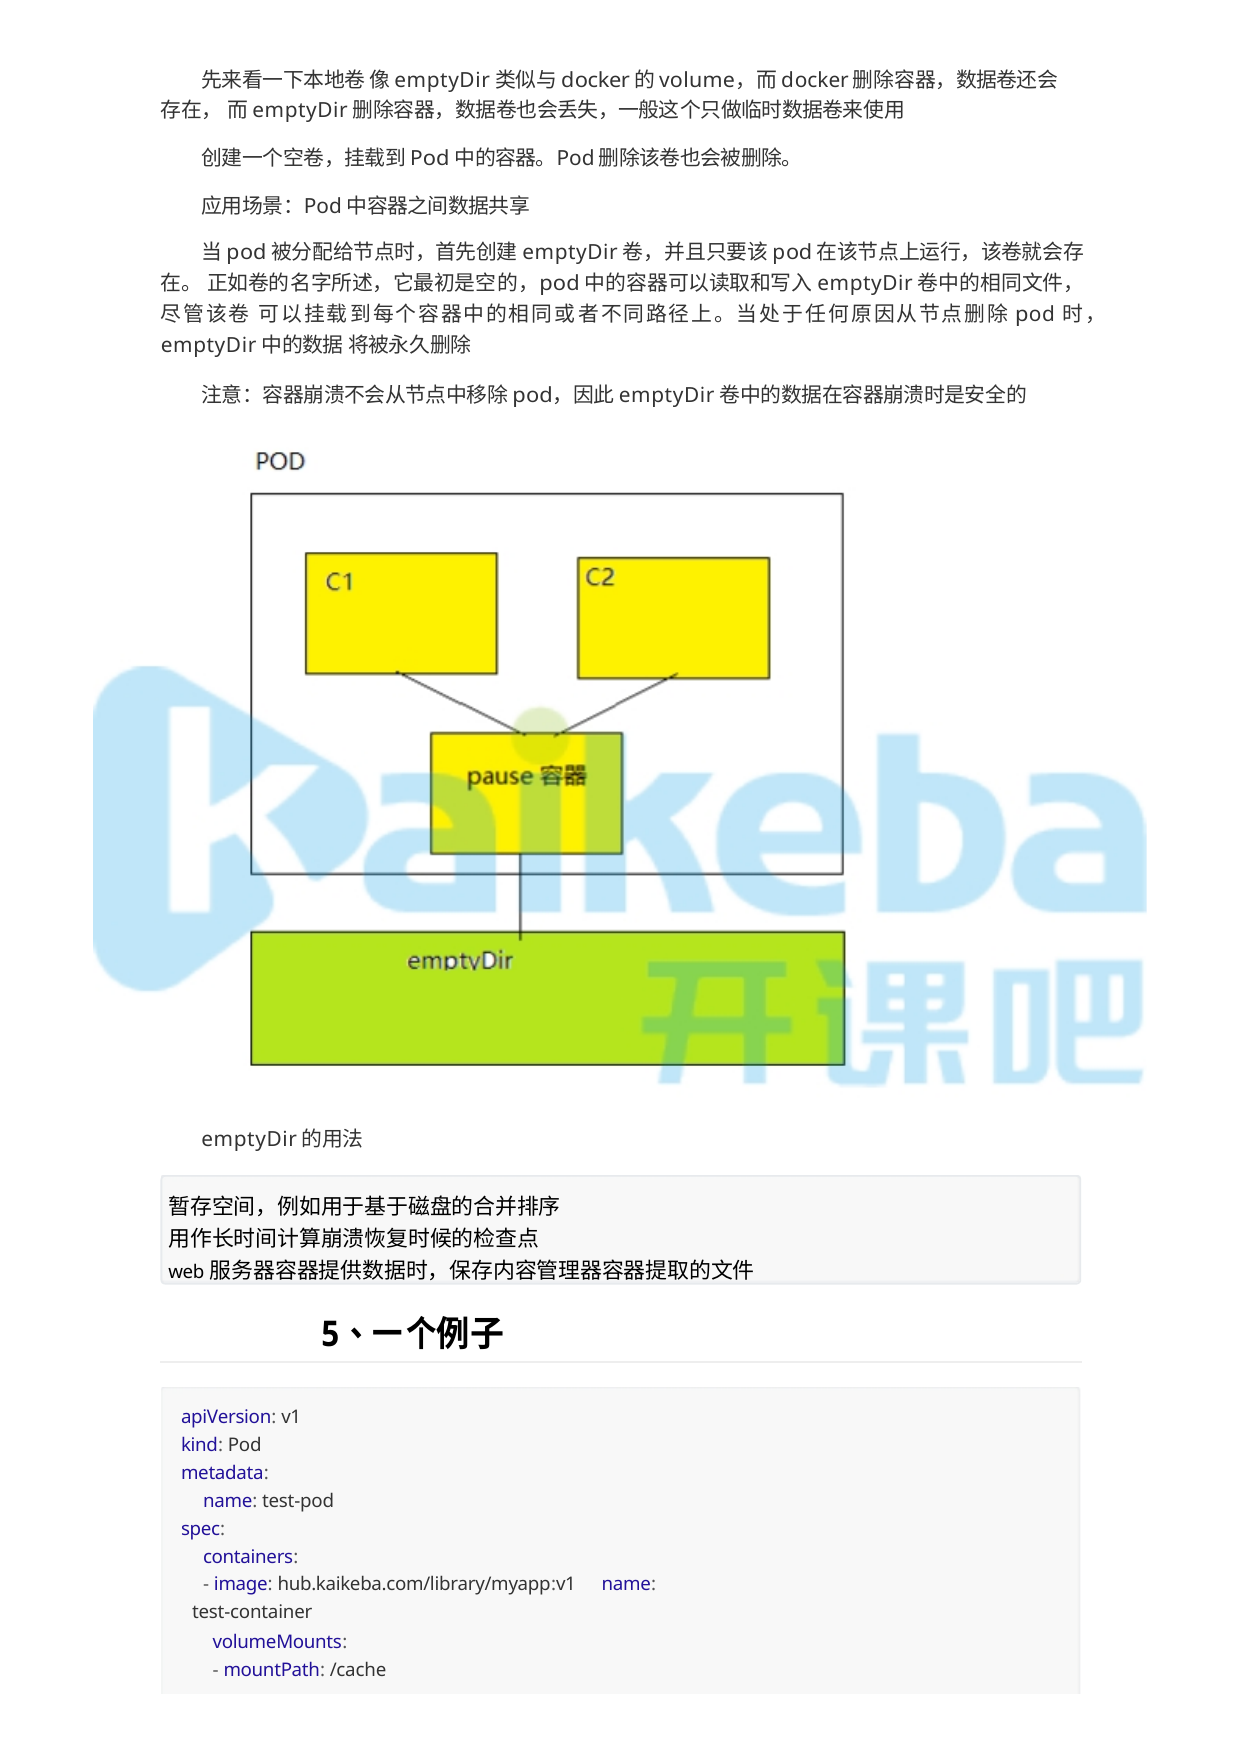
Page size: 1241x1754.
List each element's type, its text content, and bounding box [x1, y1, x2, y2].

text name: test-pod [203, 1493, 1090, 1511]
text volumeMounts : [192, 1634, 1090, 1652]
subtitle 5、一个例子 [321, 1308, 1090, 1357]
text kind: Pod [181, 1437, 1090, 1455]
text containers : [203, 1549, 1090, 1567]
text metadata: [181, 1465, 1090, 1483]
text - mountPath: /cache [192, 1662, 1090, 1680]
picture [60, 61, 1182, 1695]
text 应用场景：Pod中容器之间数据共享 [201, 192, 1090, 219]
text emptyDir的用法 [201, 1125, 1090, 1152]
text 注意：容器崩溃不会从节点中移除pod，因此emptyDir卷中的数据在容器崩溃时是安全的 [201, 381, 1090, 408]
text spec: [181, 1521, 1090, 1539]
text apiVersion: v1 [181, 1408, 1090, 1427]
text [192, 1567, 667, 1624]
text 先来看一下本地卷 像emptyDir类似与docker的volume，而docker删除容器，数据卷还会存在， 而emptyDir删除容器，数据卷也会丢失，一般这个只做临时数据卷来使用 [161, 64, 1070, 124]
text 创建一个空卷，挂载到Pod中的容器。Pod删除该卷也会被删除。 [201, 143, 1090, 171]
text 当pod被分配给节点时，首先创建emptyDir卷，并且只要该pod在该节点上运行，该卷就会存在。 正如卷的名字所述，它最初是空的，pod中的容器可以读取和写入emptyDir卷中的相同文件，尽管该卷 可以挂载到每个容器中的相同或者不同路径上。当处于任何原因从节点删除pod时，emptyDir中的数据 将被永久删除 [161, 235, 1085, 359]
